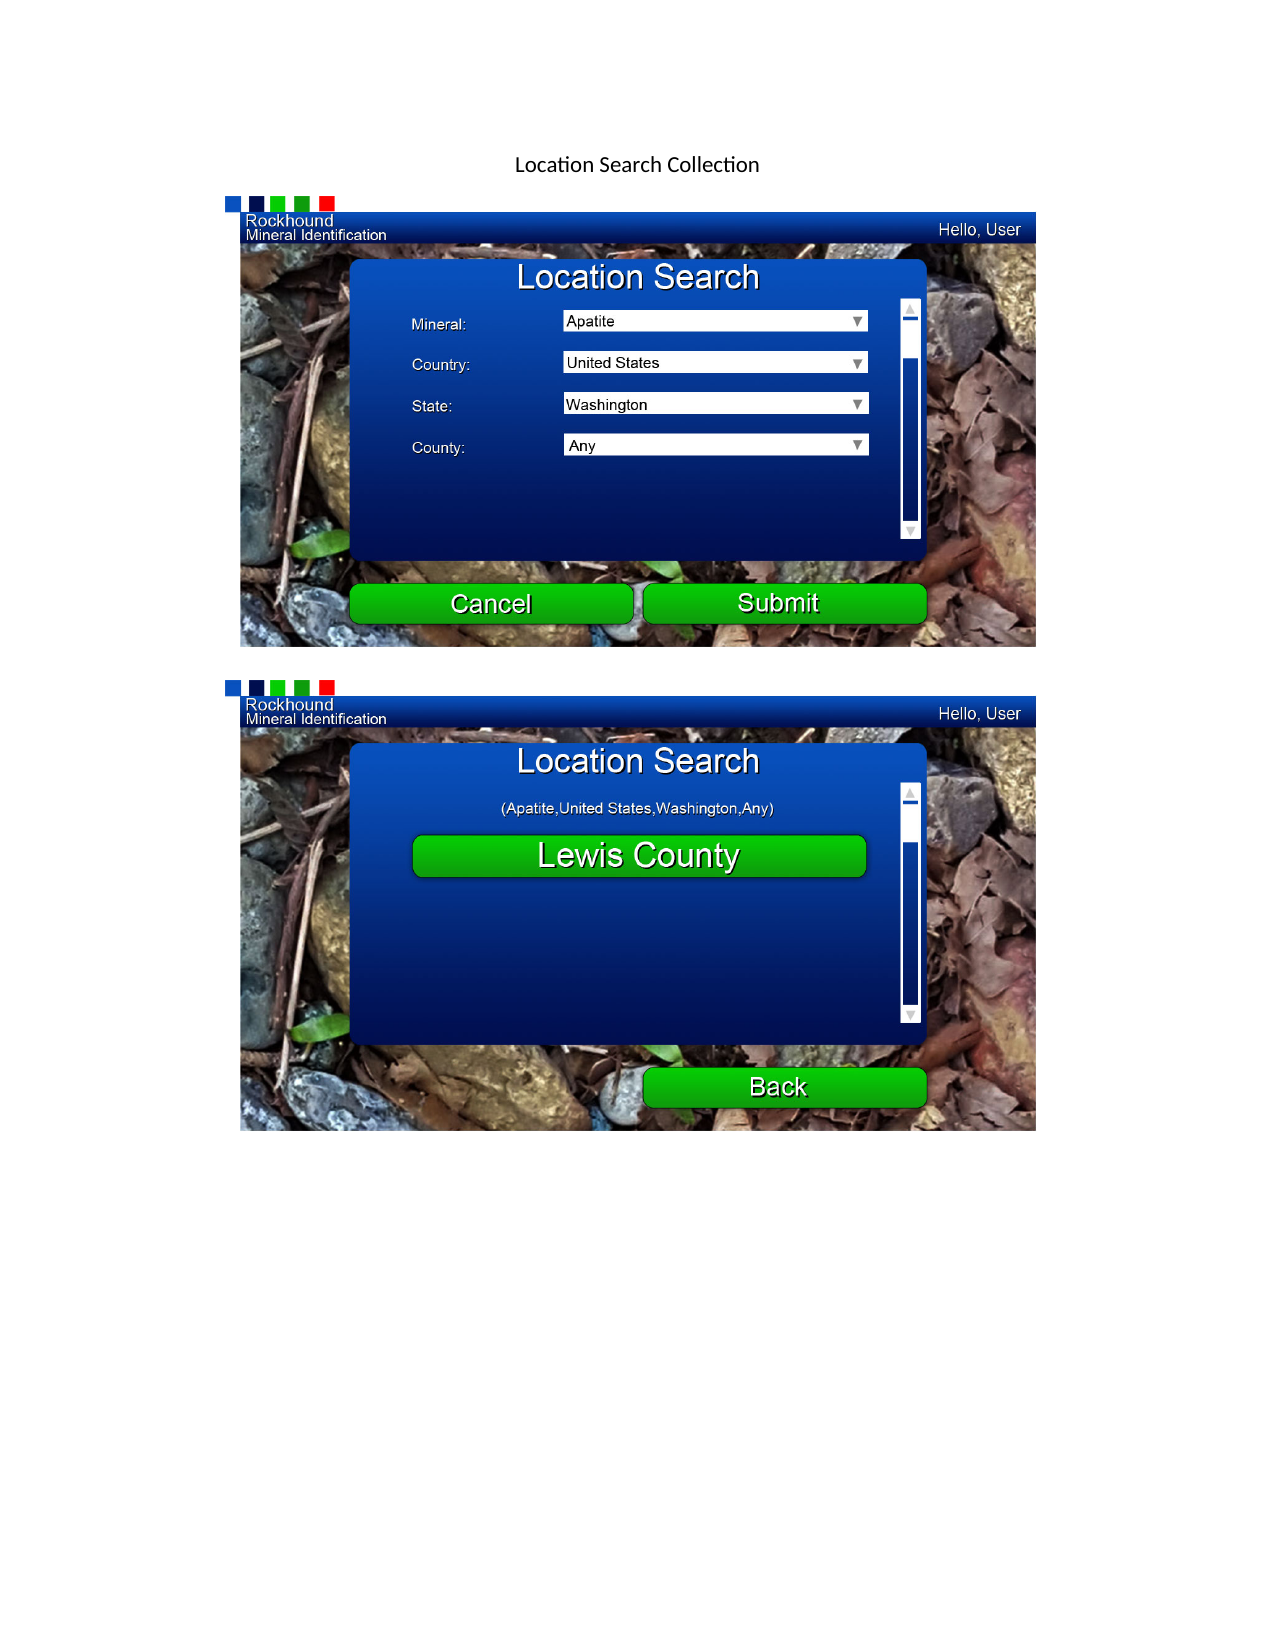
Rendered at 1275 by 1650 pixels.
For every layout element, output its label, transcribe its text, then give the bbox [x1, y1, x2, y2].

picture [225, 680, 1050, 1146]
text Location Search Collection [150, 150, 1125, 178]
picture [225, 196, 1050, 662]
